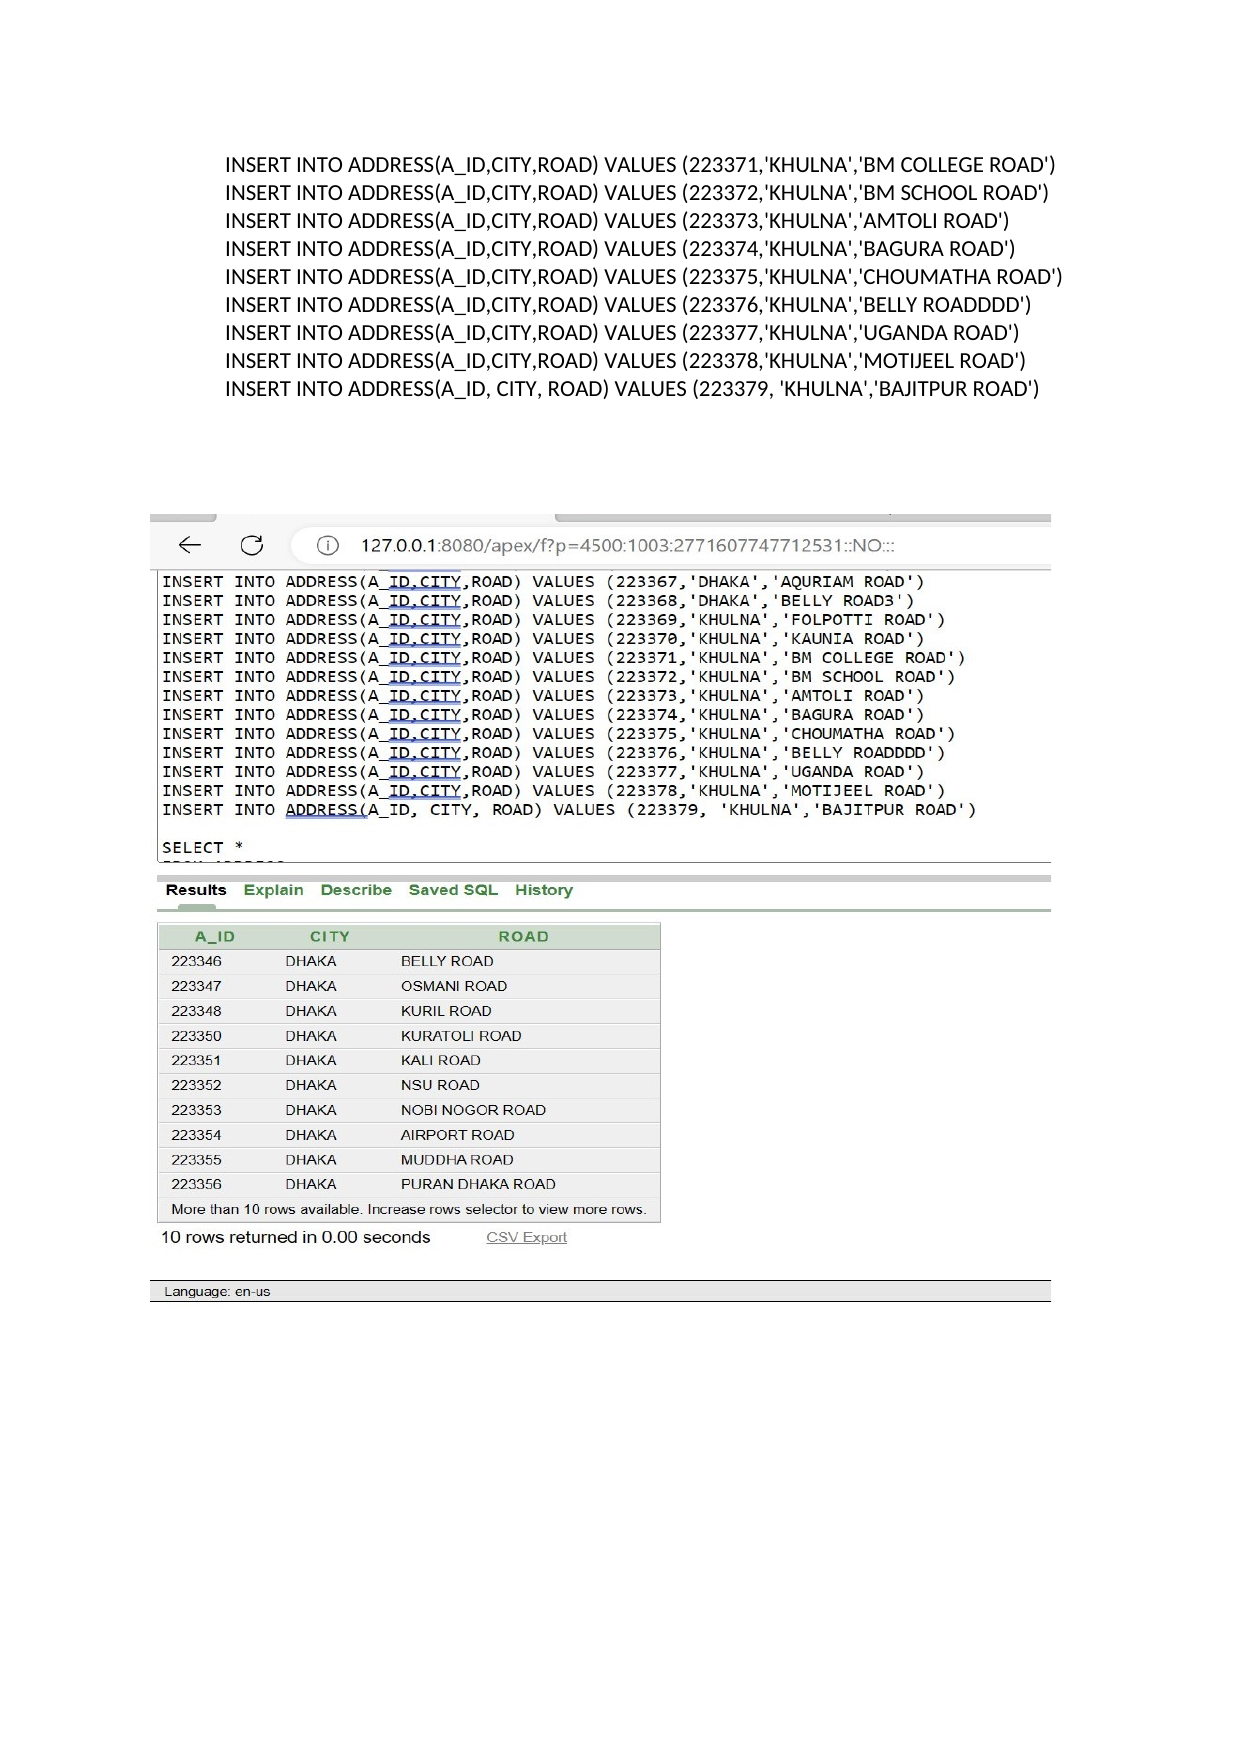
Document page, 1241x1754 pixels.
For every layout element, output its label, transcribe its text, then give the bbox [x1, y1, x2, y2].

text INSERT INTO ADDRESS(A_ID,CITY,ROAD) VALUES (223374,'KHULNA','BAGURA ROAD') [225, 234, 1090, 262]
text INSERT INTO ADDRESS(A_ID,CITY,ROAD) VALUES (223375,'KHULNA','CHOUMATHA ROAD') [225, 262, 1090, 290]
text INSERT INTO ADDRESS(A_ID,CITY,ROAD) VALUES (223372,'KHULNA','BM SCHOOL ROAD') [225, 178, 1090, 206]
text INSERT INTO ADDRESS(A_ID,CITY,ROAD) VALUES (223378,'KHULNA','MOTIJEEL ROAD') [225, 346, 1090, 374]
text INSERT INTO ADDRESS(A_ID, CITY, ROAD) VALUES (223379, 'KHULNA','BAJITPUR ROAD') [225, 374, 1090, 402]
text INSERT INTO ADDRESS(A_ID,CITY,ROAD) VALUES (223371,'KHULNA','BM COLLEGE ROAD') [225, 150, 1090, 178]
text INSERT INTO ADDRESS(A_ID,CITY,ROAD) VALUES (223373,'KHULNA','AMTOLI ROAD') [225, 206, 1090, 234]
picture [150, 514, 1052, 1326]
text INSERT INTO ADDRESS(A_ID,CITY,ROAD) VALUES (223376,'KHULNA','BELLY ROADDDD') [225, 290, 1090, 318]
text INSERT INTO ADDRESS(A_ID,CITY,ROAD) VALUES (223377,'KHULNA','UGANDA ROAD') [225, 318, 1090, 346]
